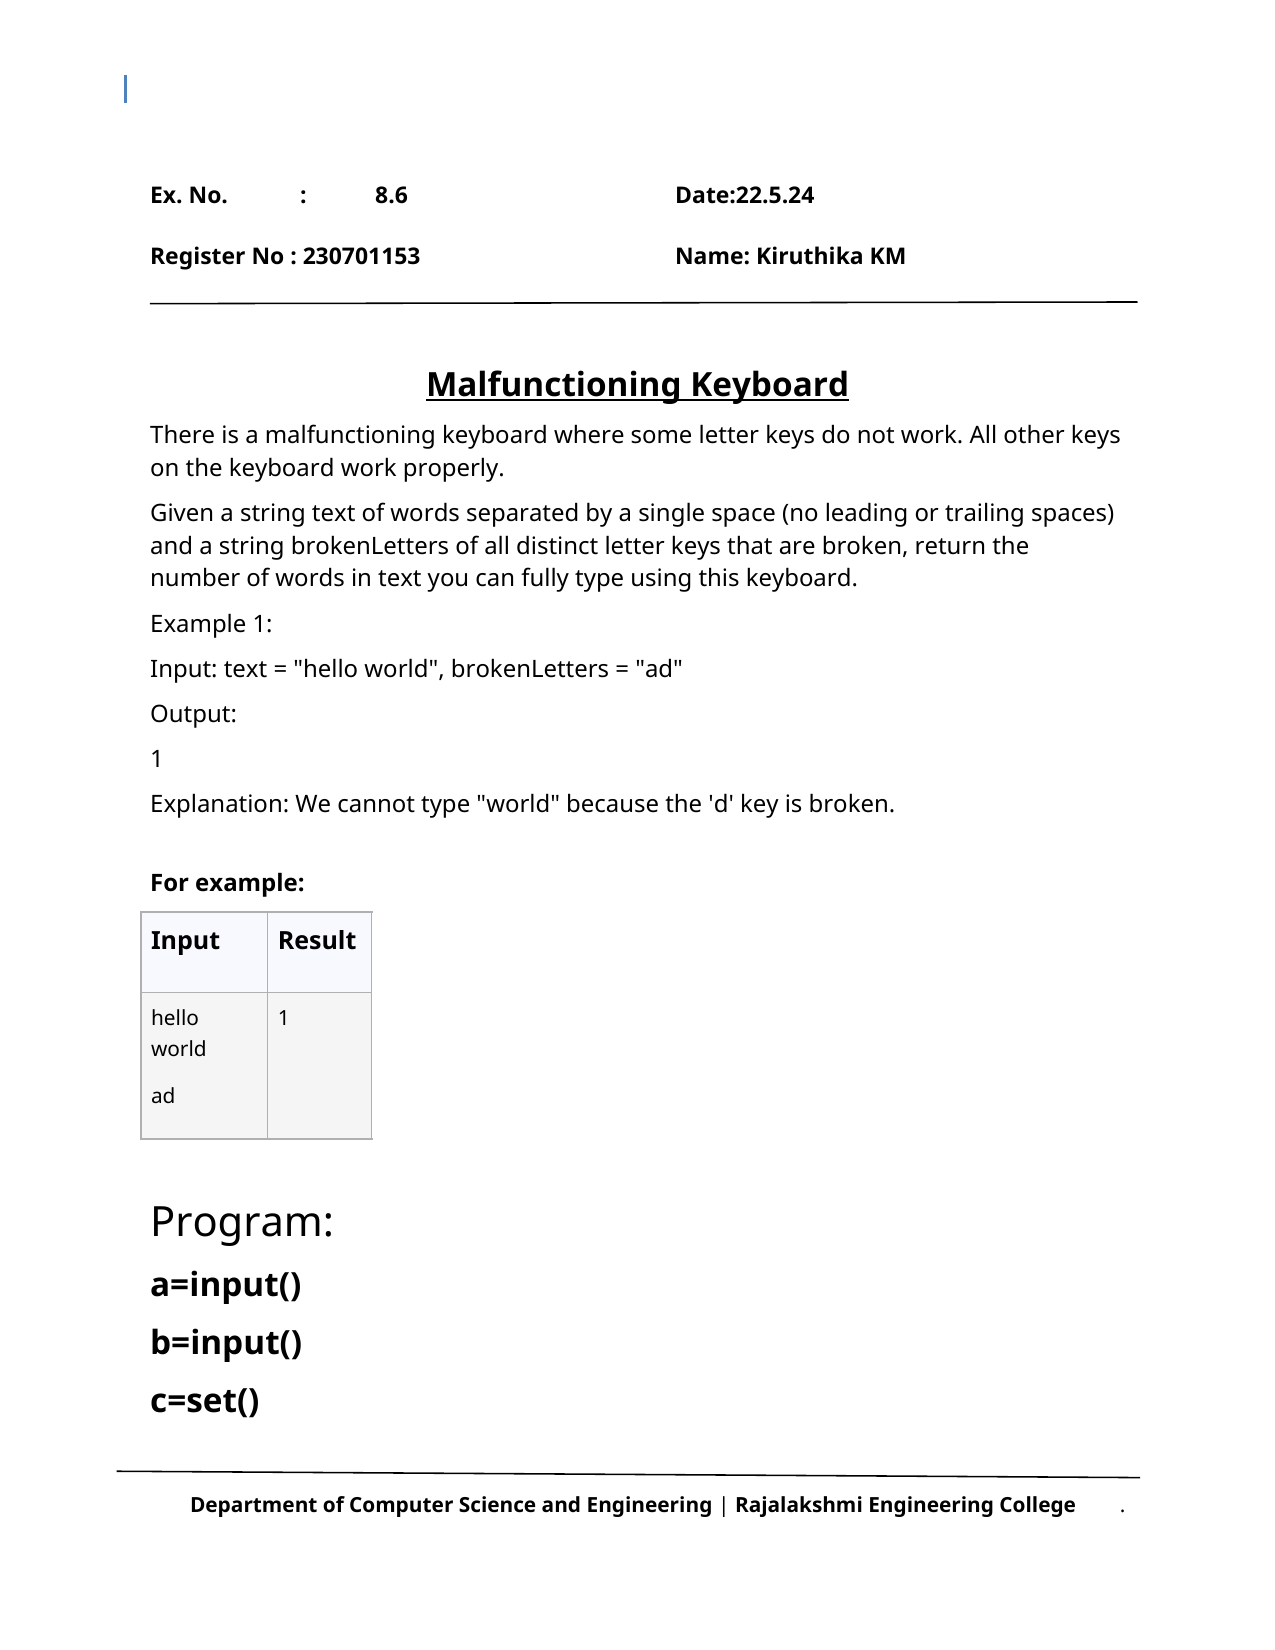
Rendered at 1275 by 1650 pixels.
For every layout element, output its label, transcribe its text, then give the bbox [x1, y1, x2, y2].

text Program: [150, 1192, 1125, 1248]
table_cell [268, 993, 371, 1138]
text Given a string text of words separated by a single space (no leading or trailing spaces) and a string brokenLetters of all distinct letter keys that are broken, return the number of words in text you can fully type using this keyboard. [150, 496, 1125, 594]
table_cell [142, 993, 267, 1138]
text Malfunctioning Keyboard [150, 360, 1125, 406]
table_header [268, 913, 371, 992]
text a=input() [150, 1261, 1125, 1306]
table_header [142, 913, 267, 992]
text b=input() [150, 1319, 1125, 1364]
text Output: [150, 697, 1125, 729]
text Ex. No. : 8.6 Date:22.5.24 [150, 179, 1125, 210]
text There is a malfunctioning keyboard where some letter keys do not work. All other keys on the keyboard work properly. [150, 418, 1125, 483]
text Register No : 230701153 Name: Kiruthika KM [150, 239, 1125, 271]
text Explanation: We cannot type "world" because the 'd' key is broken. [150, 787, 1125, 819]
text Example 1: [150, 606, 1125, 639]
text Input: text = "hello world", brokenLetters = "ad" [150, 651, 1125, 684]
text 1 [150, 742, 1125, 774]
text c=set() [150, 1377, 1125, 1422]
text For example: [150, 866, 1125, 898]
